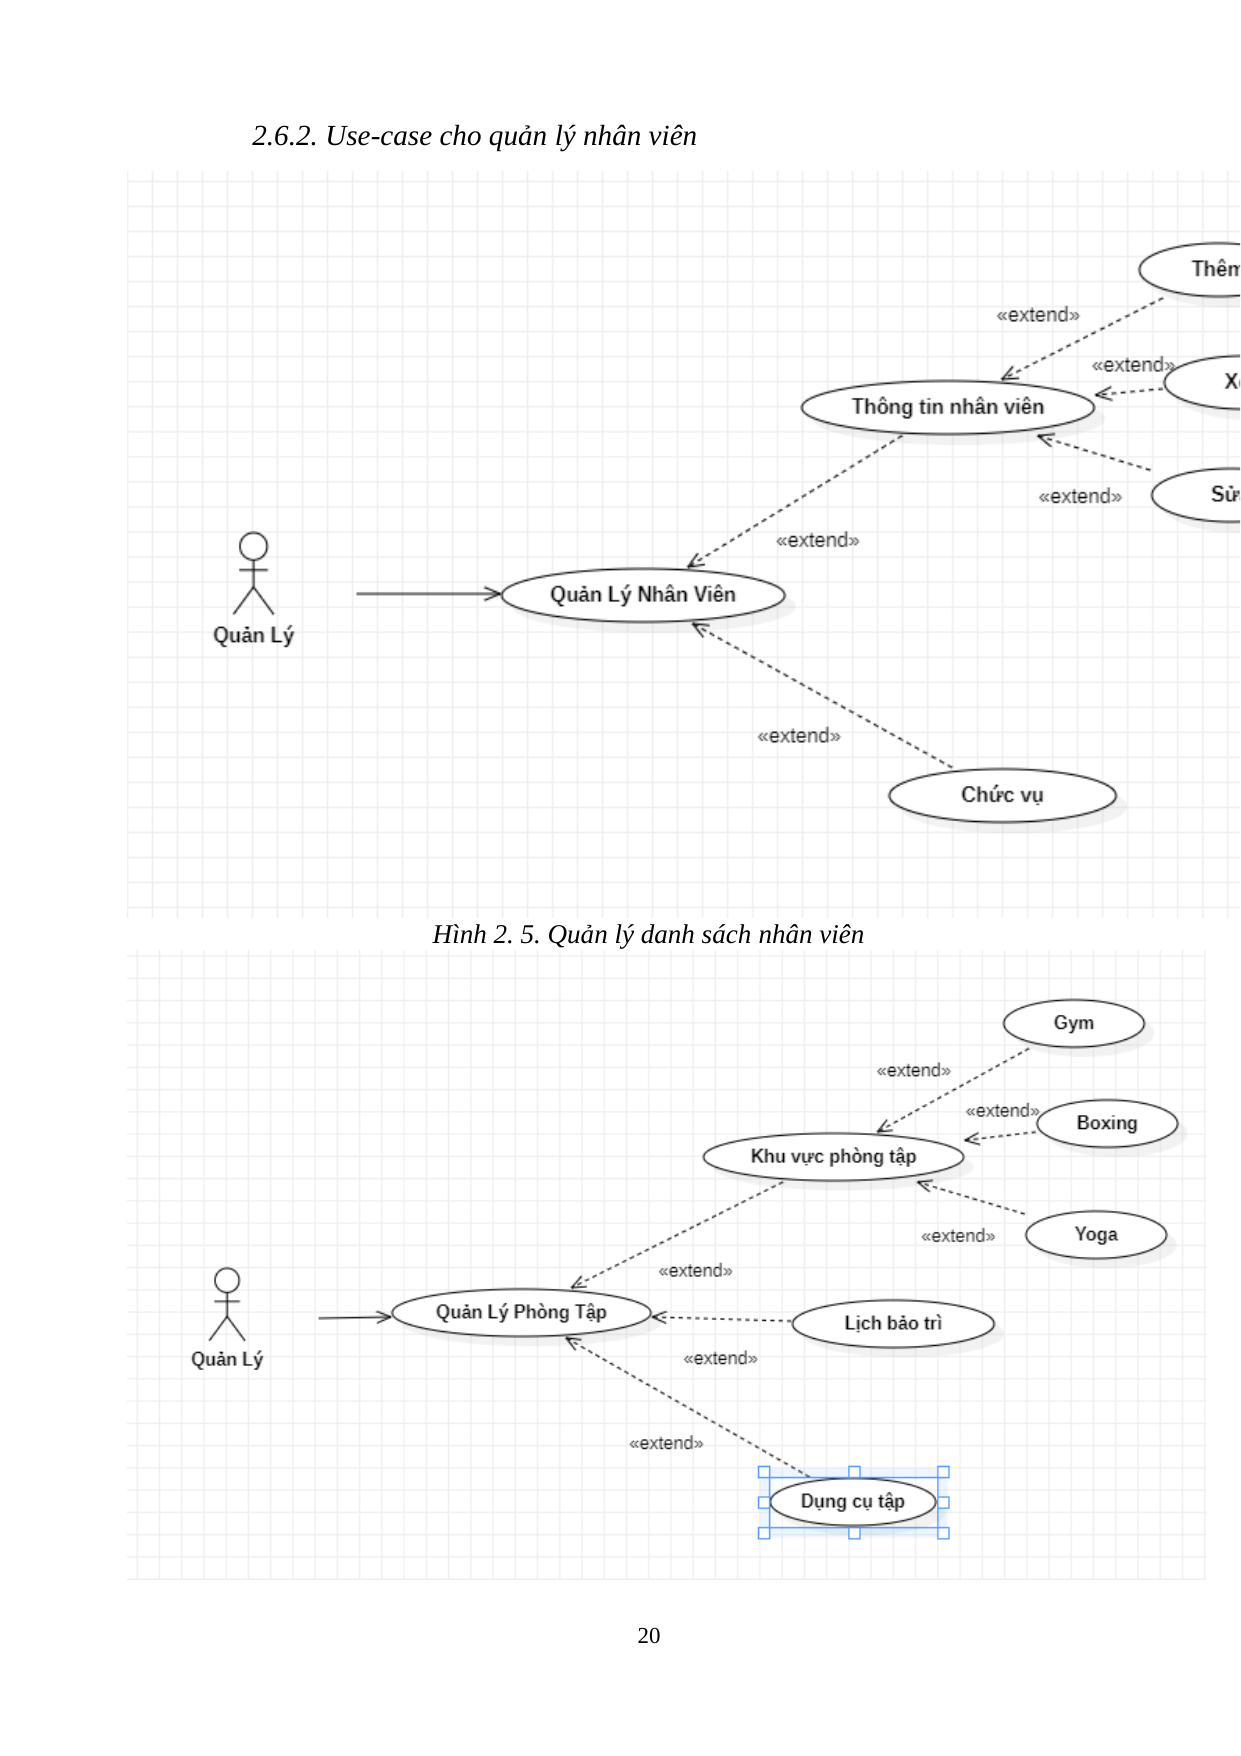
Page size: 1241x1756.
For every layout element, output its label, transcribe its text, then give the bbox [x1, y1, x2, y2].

text Hình 2. 5. Quản lý danh sách nhân viên [169, 918, 1130, 949]
picture [127, 171, 1241, 918]
picture [127, 950, 1207, 1580]
subtitle Use-case cho quản lý nhân viên [252, 118, 1140, 151]
